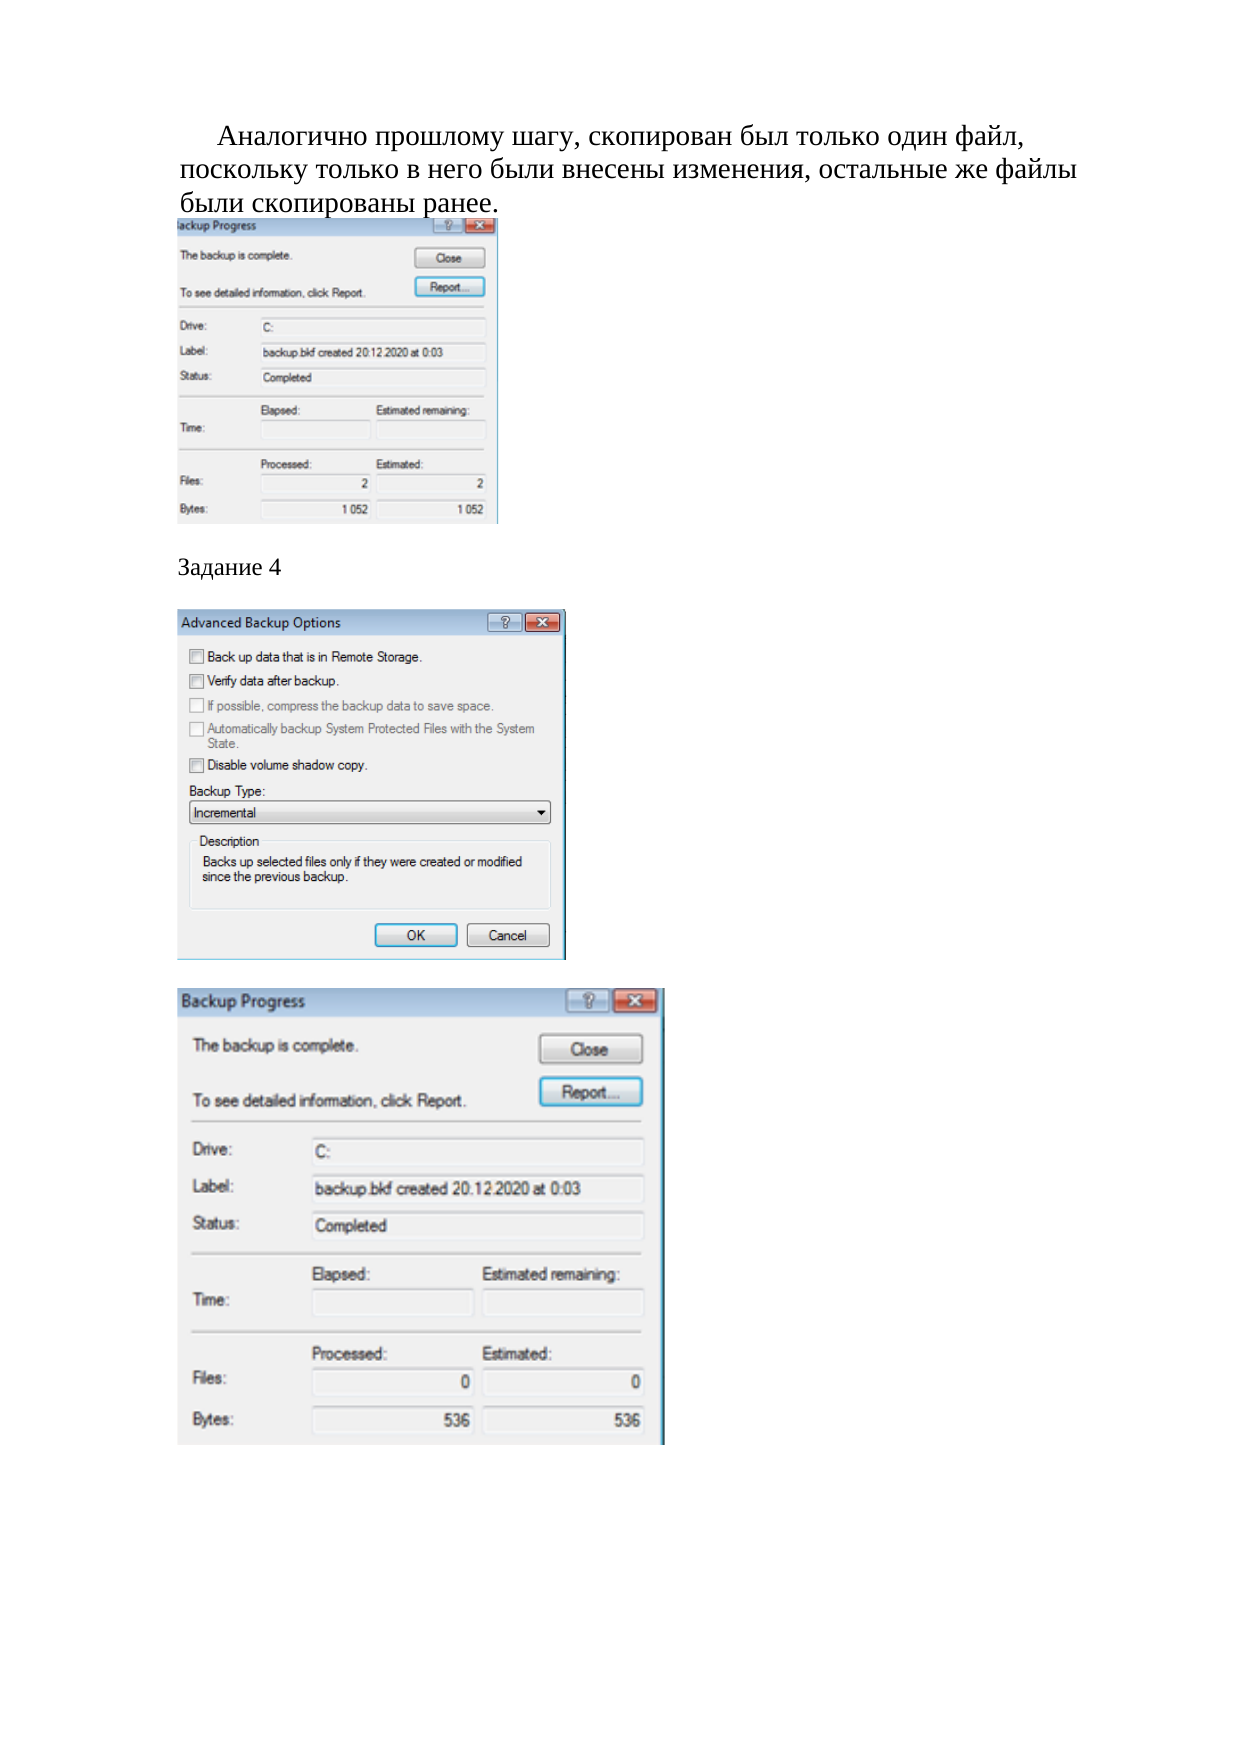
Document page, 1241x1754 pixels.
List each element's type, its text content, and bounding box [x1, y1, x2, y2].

text Аналогично прошлому шагу, скопирован был только один файл, поскольку только в него были внесены изменения, остальные же файлы были скопированы ранее. [179, 118, 1088, 219]
picture [177, 609, 567, 960]
picture [177, 988, 665, 1445]
text Задание 4 [177, 552, 1152, 581]
picture [177, 218, 499, 524]
